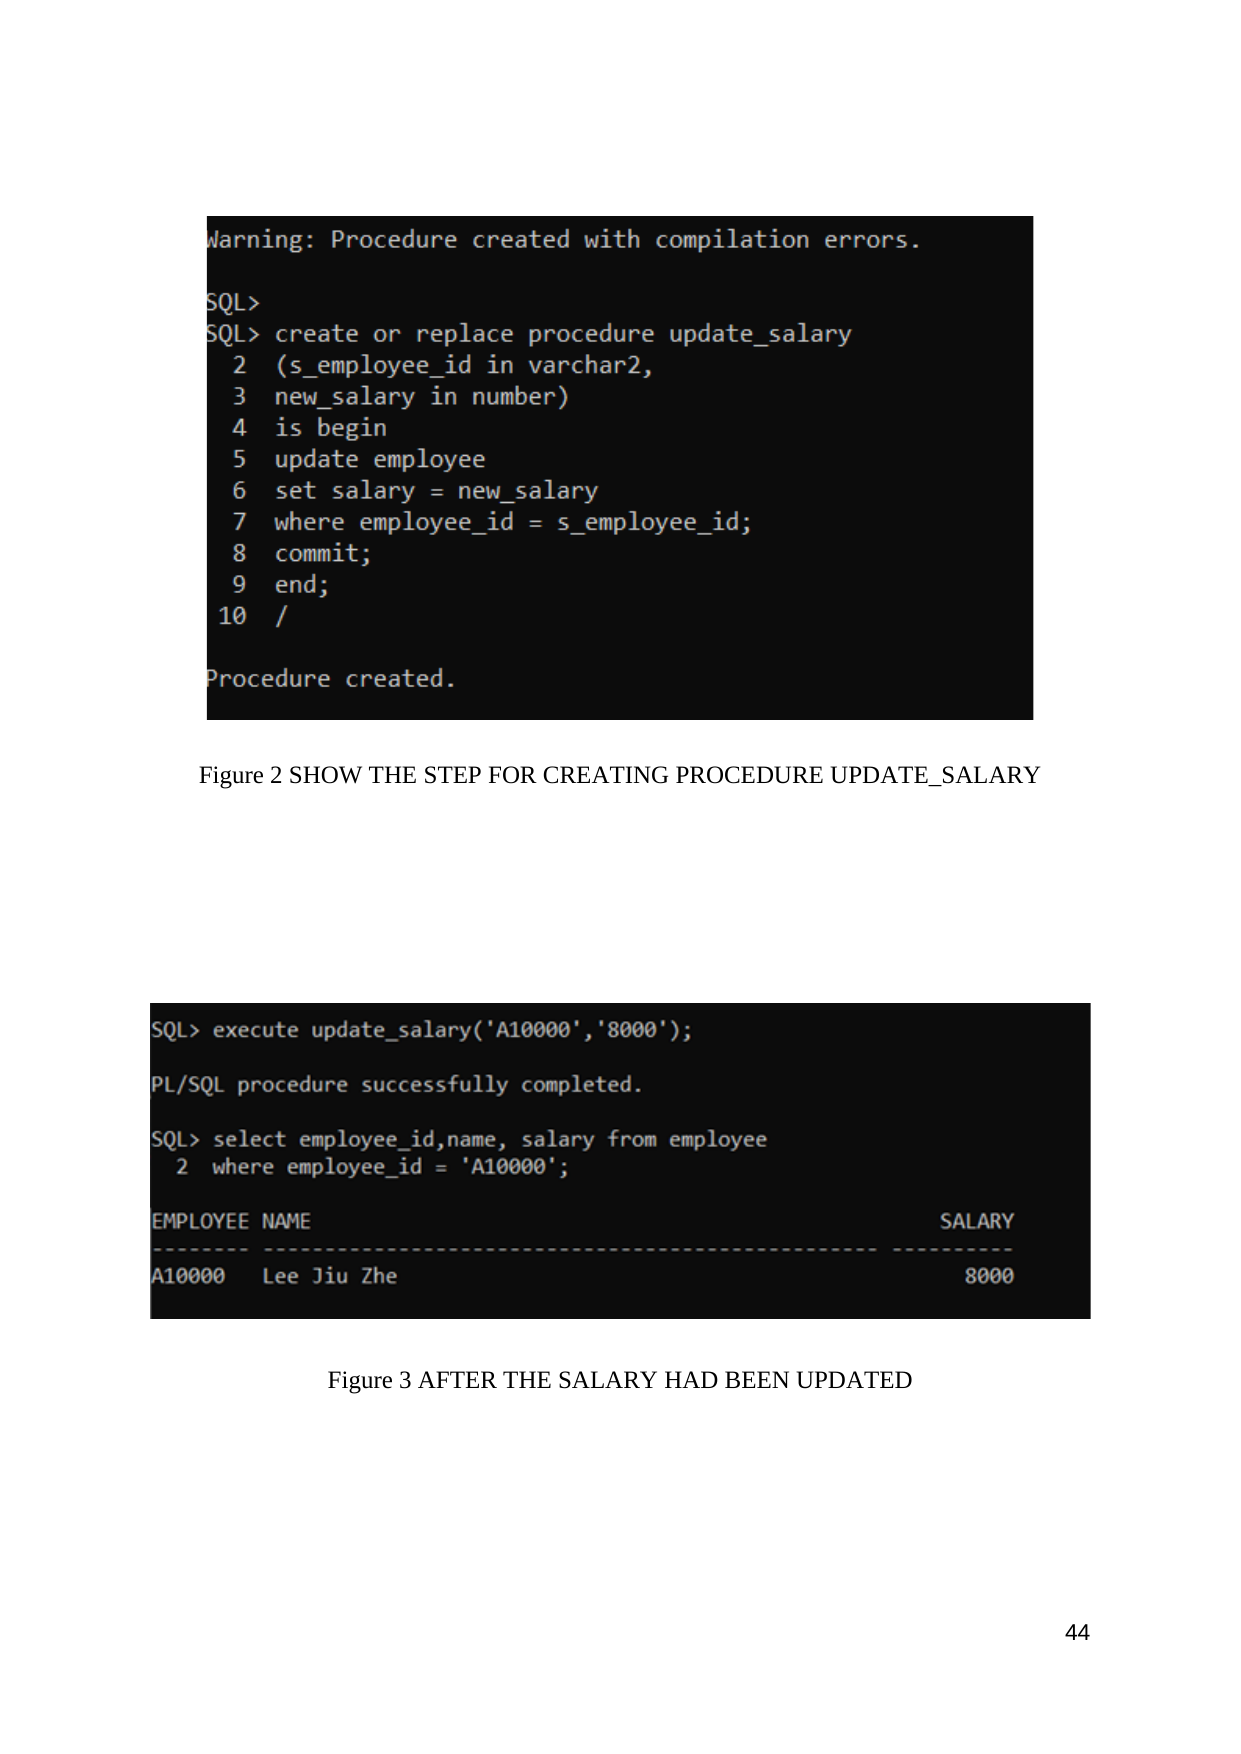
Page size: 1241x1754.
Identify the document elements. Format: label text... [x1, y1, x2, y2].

text Figure 3 AFTER THE SALARY HAD BEEN UPDATED [150, 1365, 1090, 1394]
text Figure 2 SHOW THE STEP FOR CREATING PROCEDURE UPDATE_SALARY [150, 760, 1090, 789]
picture [150, 1003, 1091, 1319]
picture [206, 216, 1034, 720]
